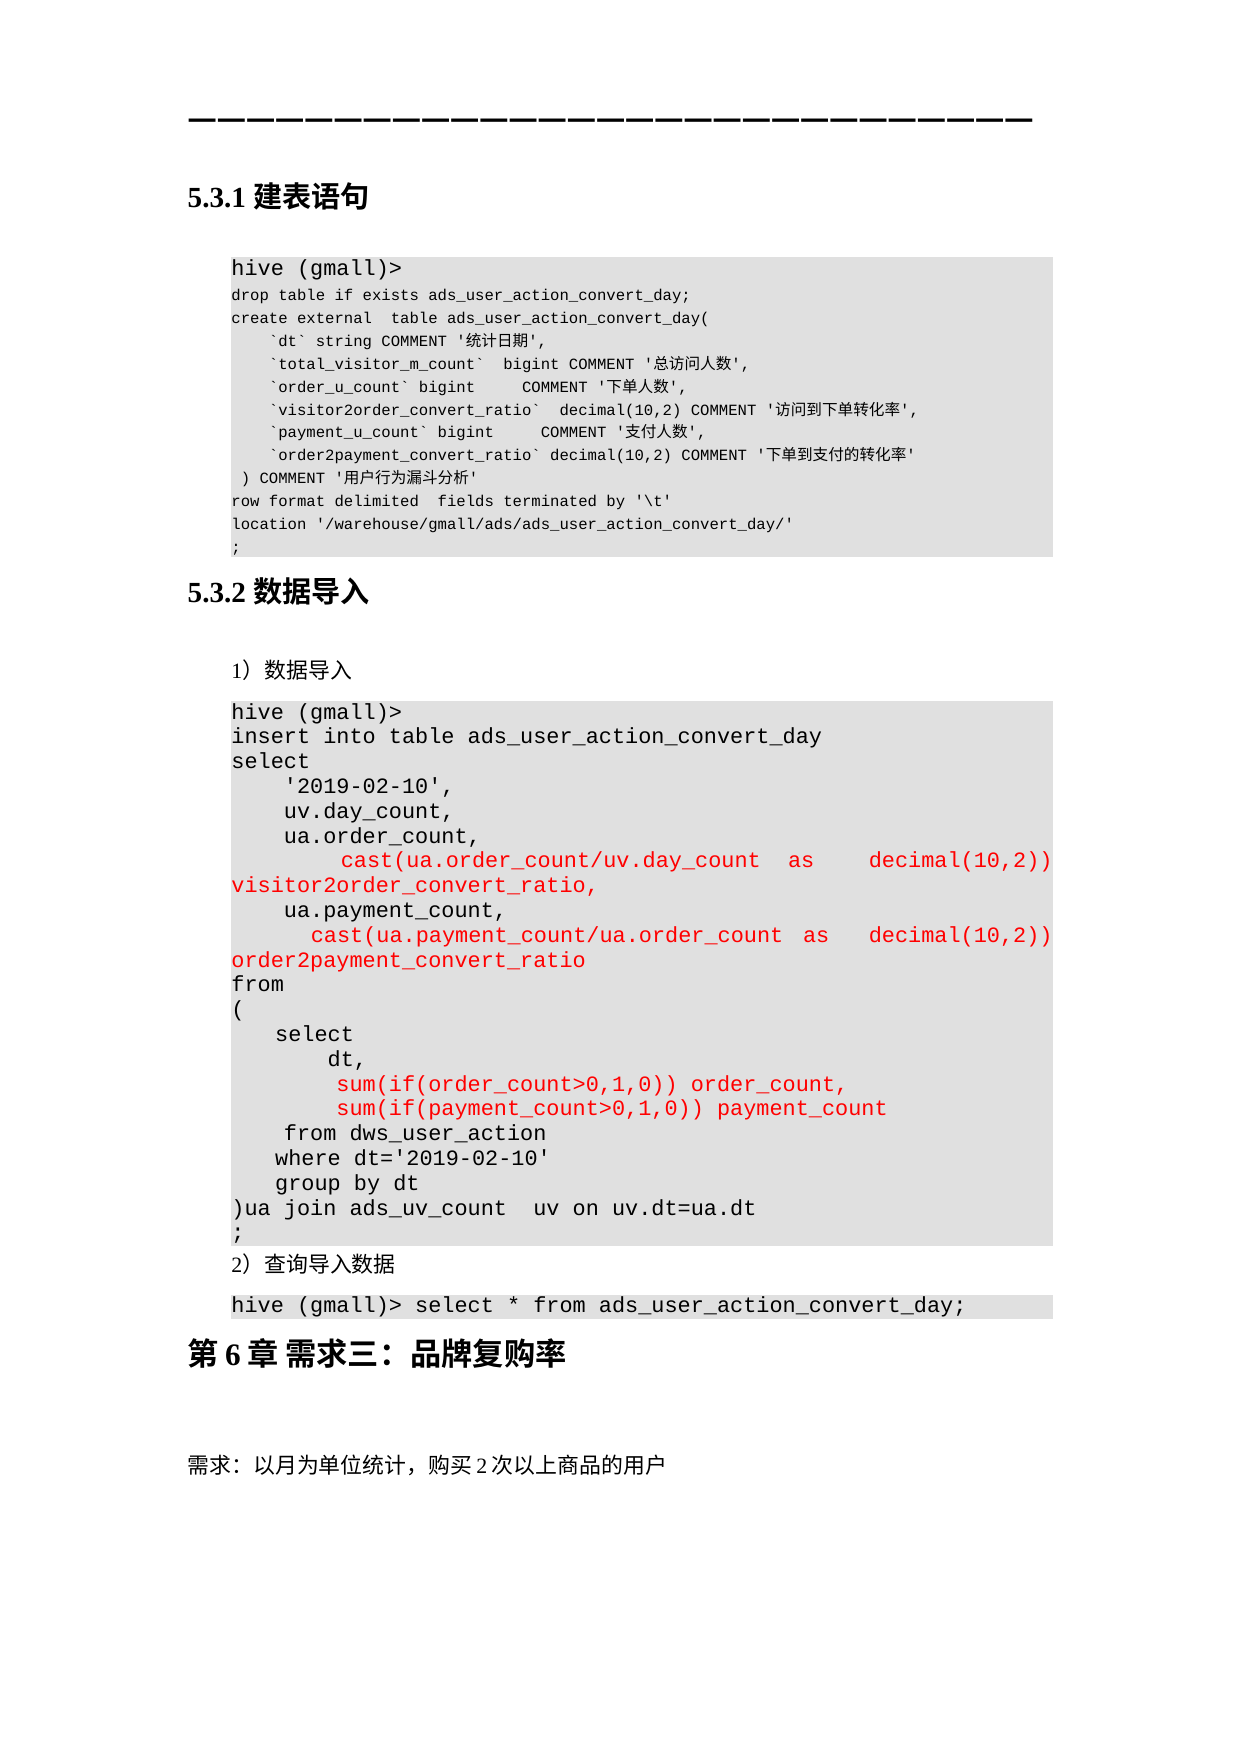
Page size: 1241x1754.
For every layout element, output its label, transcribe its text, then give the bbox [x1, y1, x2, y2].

text cast(ua.payment_count/ua.order_count as decimal(10,2)) order2payment_convert_ratio [231, 924, 1053, 974]
text from [231, 974, 1053, 998]
text hive (gmall)> [231, 701, 1053, 726]
text `total_visitor_m_count` bigint COMMENT '总访问人数', [231, 351, 1053, 374]
text hive (gmall)> [231, 257, 1053, 282]
text select [231, 1023, 1053, 1048]
text `visitor2order_convert_ratio` decimal(10,2) COMMENT '访问到下单转化率', [231, 397, 1053, 420]
text ua.payment_count, [231, 899, 1053, 924]
text 2）查询导入数据 [187, 1246, 1053, 1279]
text `dt` string COMMENT '统计日期', [231, 328, 1053, 351]
text sum(if(payment_count>0,1,0)) payment_count [231, 1098, 1053, 1122]
text select [231, 751, 1053, 775]
subtitle 第6章 需求三：品牌复购率 [187, 1319, 1053, 1384]
text ( [231, 998, 1053, 1023]
text uv.day_count, [231, 800, 1053, 825]
text ua.order_count, [231, 825, 1053, 850]
text create external table ads_user_action_convert_day( [231, 305, 1053, 328]
text cast(ua.order_count/uv.day_count as decimal(10,2)) visitor2order_convert_ratio, [231, 850, 1053, 899]
text ) COMMENT '用户行为漏斗分析' [231, 466, 1053, 488]
text ; [231, 534, 1053, 557]
subtitle 5.3.1 建表语句 [187, 162, 1053, 227]
text location '/warehouse/gmall/ads/ads_user_action_convert_day/' [231, 511, 1053, 534]
text dt, [231, 1048, 1053, 1073]
text )ua join ads_uv_count uv on uv.dt=ua.dt [231, 1197, 1053, 1222]
text ; [231, 1222, 1053, 1246]
text sum(if(order_count>0,1,0)) order_count, [231, 1073, 1053, 1098]
text 需求：以月为单位统计，购买2次以上商品的用户 [187, 1448, 1053, 1480]
text group by dt [231, 1172, 1053, 1197]
text row format delimited fields terminated by '\t' [231, 488, 1053, 511]
subtitle 5.3.2 数据导入 [187, 557, 1053, 622]
text from dws_user_action [231, 1122, 1053, 1147]
text `order_u_count` bigint COMMENT '下单人数', [231, 374, 1053, 397]
text 1）数据导入 [187, 653, 1053, 685]
text '2019-02-10', [231, 775, 1053, 800]
text hive (gmall)> select * from ads_user_action_convert_day; [231, 1295, 1053, 1319]
text where dt='2019-02-10' [231, 1147, 1053, 1172]
text drop table if exists ads_user_action_convert_day; [231, 282, 1053, 305]
text `payment_u_count` bigint COMMENT '支付人数', [231, 420, 1053, 443]
text insert into table ads_user_action_convert_day [231, 726, 1053, 751]
text `order2payment_convert_ratio` decimal(10,2) COMMENT '下单到支付的转化率' [231, 443, 1053, 466]
